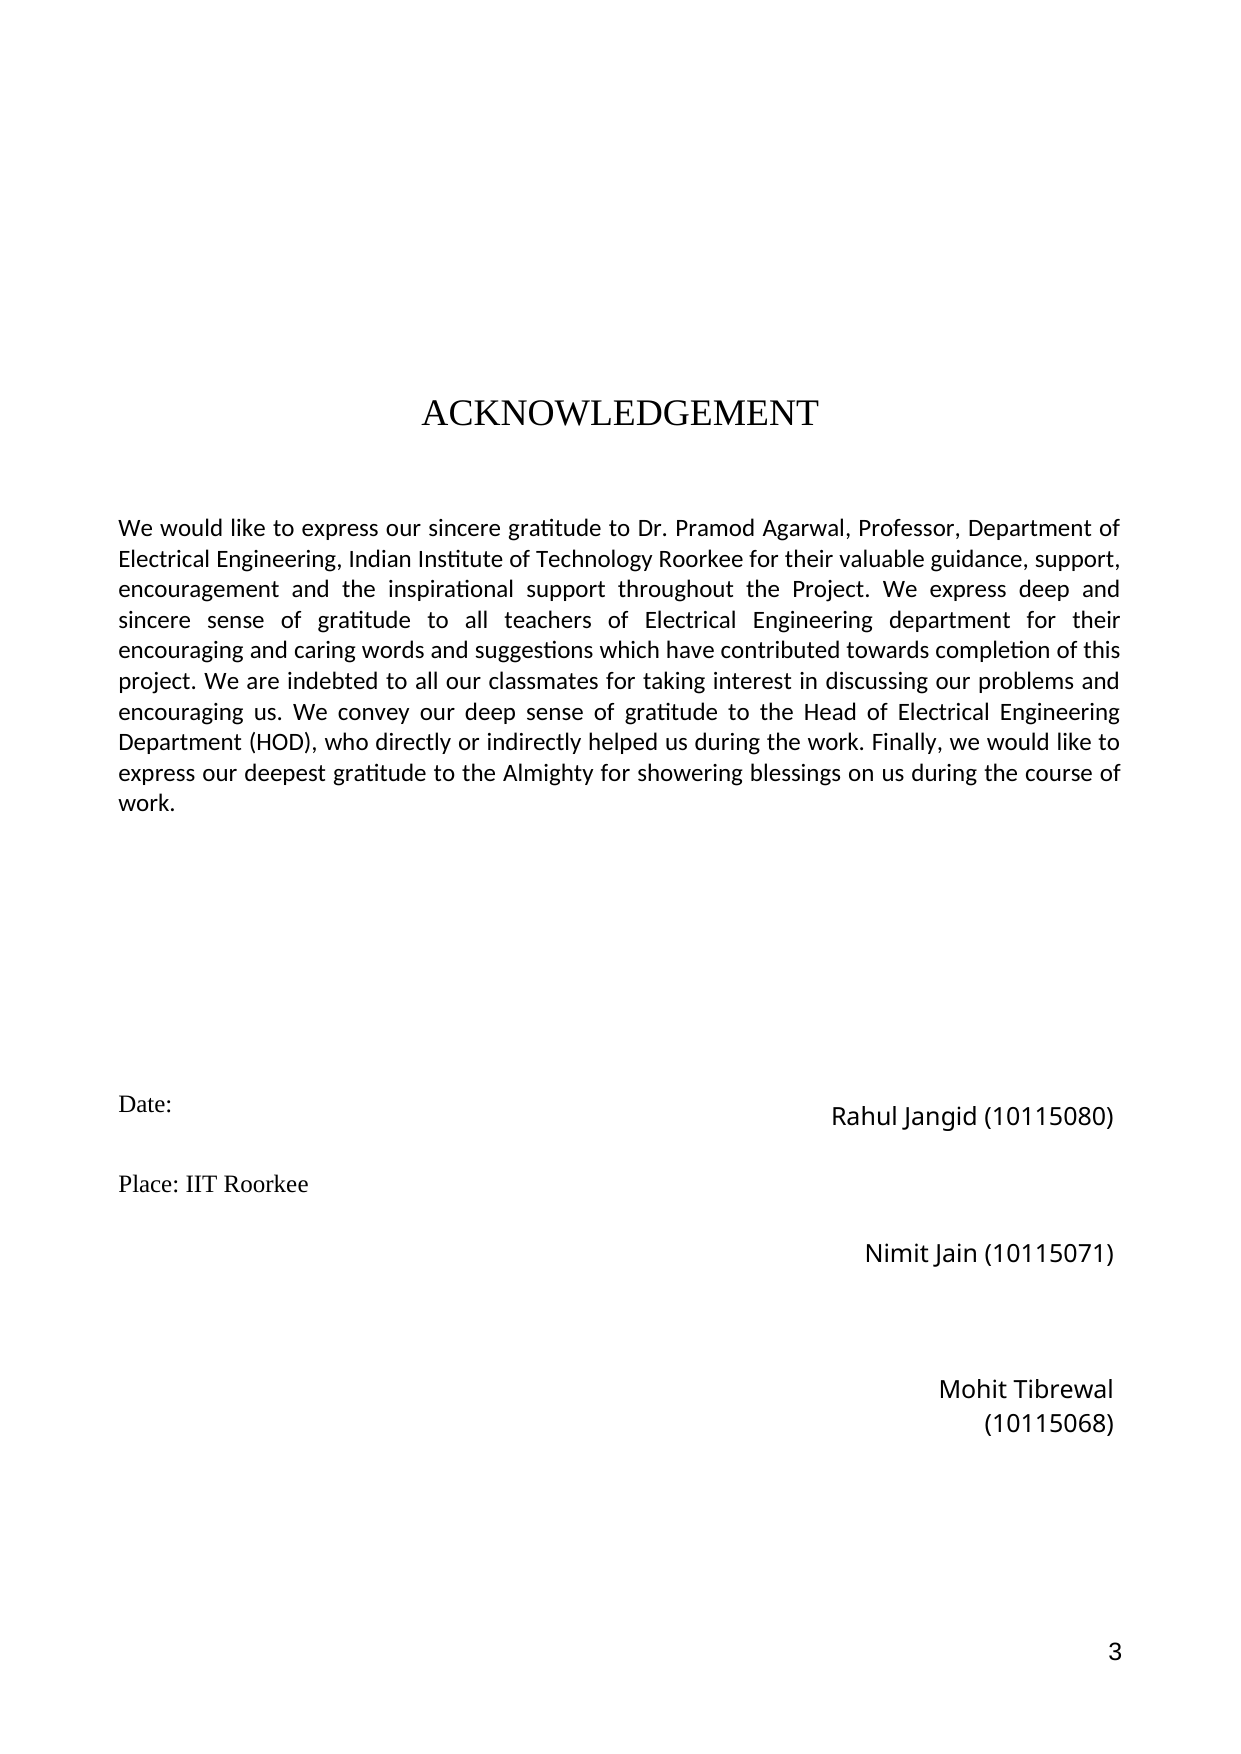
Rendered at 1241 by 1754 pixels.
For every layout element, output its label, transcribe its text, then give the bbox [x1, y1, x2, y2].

text ACKNOWLEDGEMENT [118, 391, 1122, 434]
text Date: [118, 1089, 1122, 1144]
text We would like to express our sincere gratitude to Dr. Pramod Agarwal, Professor, Department of Electrical Engineering, Indian Institute of Technology Roorkee for their valuable guidance, support, encouragement and the inspirational support throughout the Project. We express deep and sincere sense of gratitude to all teachers of Electrical Engineering department for their encouraging and caring words and suggestions which have contributed towards completion of this project. We are indebted to all our classmates for taking interest in discussing our problems and encouraging us. We convey our deep sense of gratitude to the Head of Electrical Engineering Department (HOD), who directly or indirectly helped us during the work. Finally, we would like to express our deepest gratitude to the Almighty for showering blessings on us during the course of work. [118, 512, 1122, 818]
text Place: IIT Roorkee [118, 1169, 1122, 1198]
